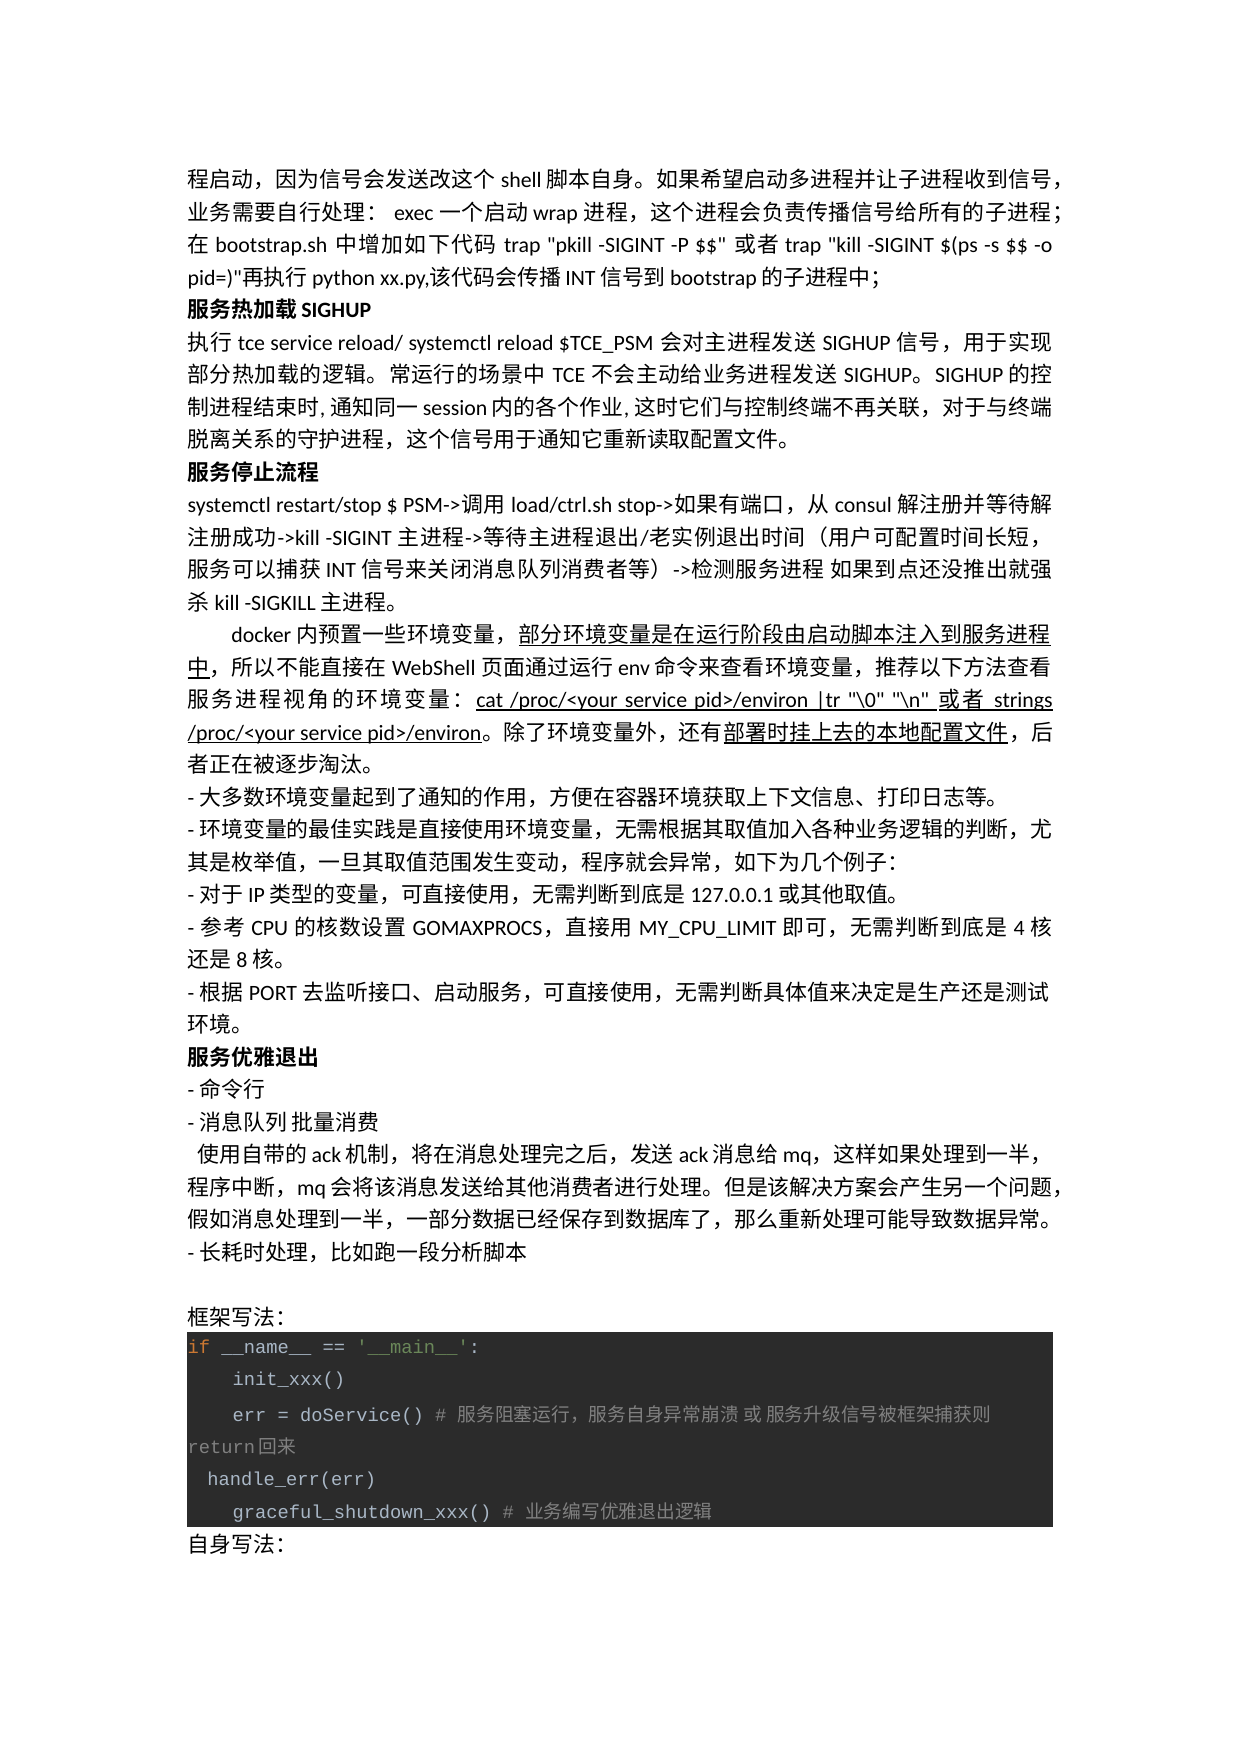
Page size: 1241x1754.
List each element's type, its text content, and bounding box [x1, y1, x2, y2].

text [187, 162, 1053, 292]
text docker内预置一些环境变量，部分环境变量是在运行阶段由启动脚本注入到服务进程中，所以不能直接在 WebShell 页面通过运行env命令来查看环境变量，推荐以下方法查看服务进程视角的环境变量：cat /proc/<your service pid>/environ |tr "\0" "\n" 或者 strings /proc/<your service pid>/environ。除了环境变量外，还有部署时挂上去的本地配置文件，后者正在被逐步淘汰。 [187, 617, 1053, 779]
text - 消息队列 批量消费 [187, 1104, 1053, 1137]
text 执行 tce service reload/ systemctl reload $TCE_PSM 会对主进程发送 SIGHUP 信号，用于实现部分热加载的逻辑。常运行的场景中 TCE 不会主动给业务进程发送 SIGHUP。SIGHUP的控制进程结束时, 通知同一session内的各个作业, 这时它们与控制终端不再关联，对于与终端脱离关系的守护进程，这个信号用于通知它重新读取配置文件。 [187, 324, 1053, 454]
text - 大多数环境变量起到了通知的作用，方便在容器环境获取上下文信息、打印日志等。 [187, 779, 1053, 812]
text 使用自带的ack机制，将在消息处理完之后，发送ack消息给mq，这样如果处理到一半，程序中断，mq会将该消息发送给其他消费者进行处理。但是该解决方案会产生另一个问题，假如消息处理到一半，一部分数据已经保存到数据库了，那么重新处理可能导致数据异常。 [187, 1137, 1053, 1234]
text - 长耗时处理，比如跑一段分析脚本 [187, 1234, 1053, 1267]
text systemctl restart/stop $ PSM->调用 load/ctrl.sh stop->如果有端口，从 consul 解注册并等待解注册成功->kill -SIGINT 主进程->等待主进程退出/老实例退出时间（用户可配置时间长短，服务可以捕获INT信号来关闭消息队列消费者等）->检测服务进程 如果到点还没推出就强杀 kill -SIGKILL 主进程。 [187, 487, 1053, 617]
text - 参考 CPU 的核数设置 GOMAXPROCS，直接用 MY_CPU_LIMIT 即可，无需判断到底是 4 核还是 8 核。 [187, 909, 1053, 974]
text 框架写法： [187, 1299, 1053, 1332]
text - 根据 PORT 去监听接口、启动服务，可直接使用，无需判断具体值来决定是生产还是测试环境。 [187, 974, 1053, 1039]
text - 对于 IP 类型的变量，可直接使用，无需判断到底是 127.0.0.1 或其他取值。 [187, 877, 1053, 909]
text 服务停止流程 [187, 454, 1053, 487]
text 服务热加载SIGHUP [187, 292, 1053, 324]
text 自身写法： [187, 1527, 1053, 1559]
text 服务优雅退出 [187, 1039, 1053, 1072]
text if __name__ == '__main__': init_xxx() err = doService() # 服务阻塞运行，服务自身异常崩溃 或 服务升级信号被框架捕获则return回来 handle_err(err) graceful_shutdown_xxx() # 业务编写优雅退出逻辑 [187, 1332, 1053, 1527]
text - 命令行 [187, 1072, 1053, 1104]
text - 环境变量的最佳实践是直接使用环境变量，无需根据其取值加入各种业务逻辑的判断，尤其是枚举值，一旦其取值范围发生变动，程序就会异常，如下为几个例子： [187, 812, 1053, 877]
